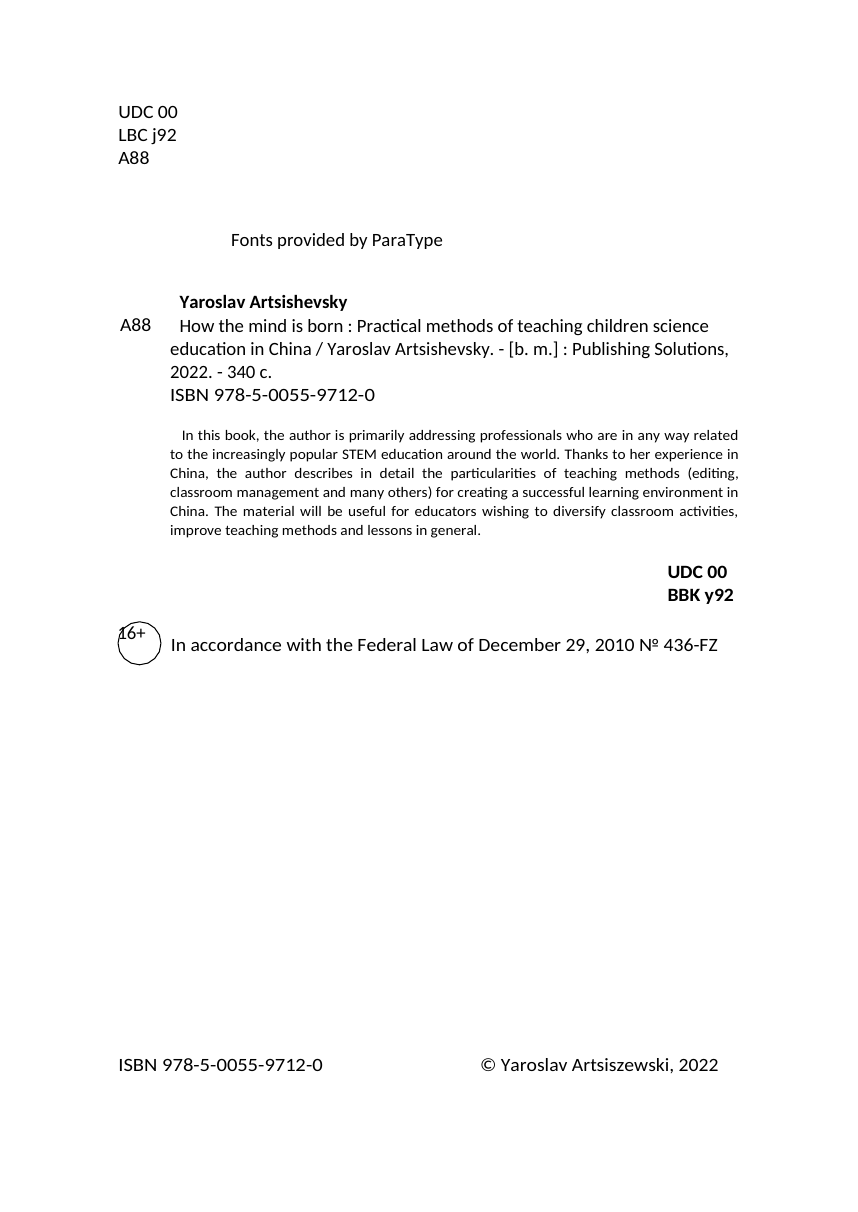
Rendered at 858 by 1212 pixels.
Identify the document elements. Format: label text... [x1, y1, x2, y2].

text ISBN 978-5-0055-9712-0 [170, 383, 751, 406]
text А88 [120, 313, 151, 336]
text UDC 00 LBC j92 A88 [118, 100, 207, 169]
text In accordance with the Federal Law of December 29, 2010 № 436-FZ [171, 633, 751, 656]
text Fonts provided by ParaType [231, 228, 751, 251]
text In this book, the author is primarily addressing professionals who are in any way related to the increasingly popular STEM education around the world. Thanks to her experience in China, the author describes in detail the particularities of teaching methods (editing, classroom management and many others) for creating a successful learning environment in China. The material will be useful for educators wishing to diversify classroom activities, improve teaching methods and lessons in general. [170, 426, 739, 539]
text How the mind is born : Practical methods of teaching children science education in China / Yaroslav Artsishevsky. - [b. m.] : Publishing Solutions, 2022. - 340 с. [170, 314, 740, 383]
text UDC 00 BBK y92 [667, 560, 751, 606]
text ISBN 978-5-0055-9712-0 © Yaroslav Artsiszewski, 2022 [118, 1053, 751, 1076]
text Yaroslav Artsishevsky [179, 290, 751, 313]
